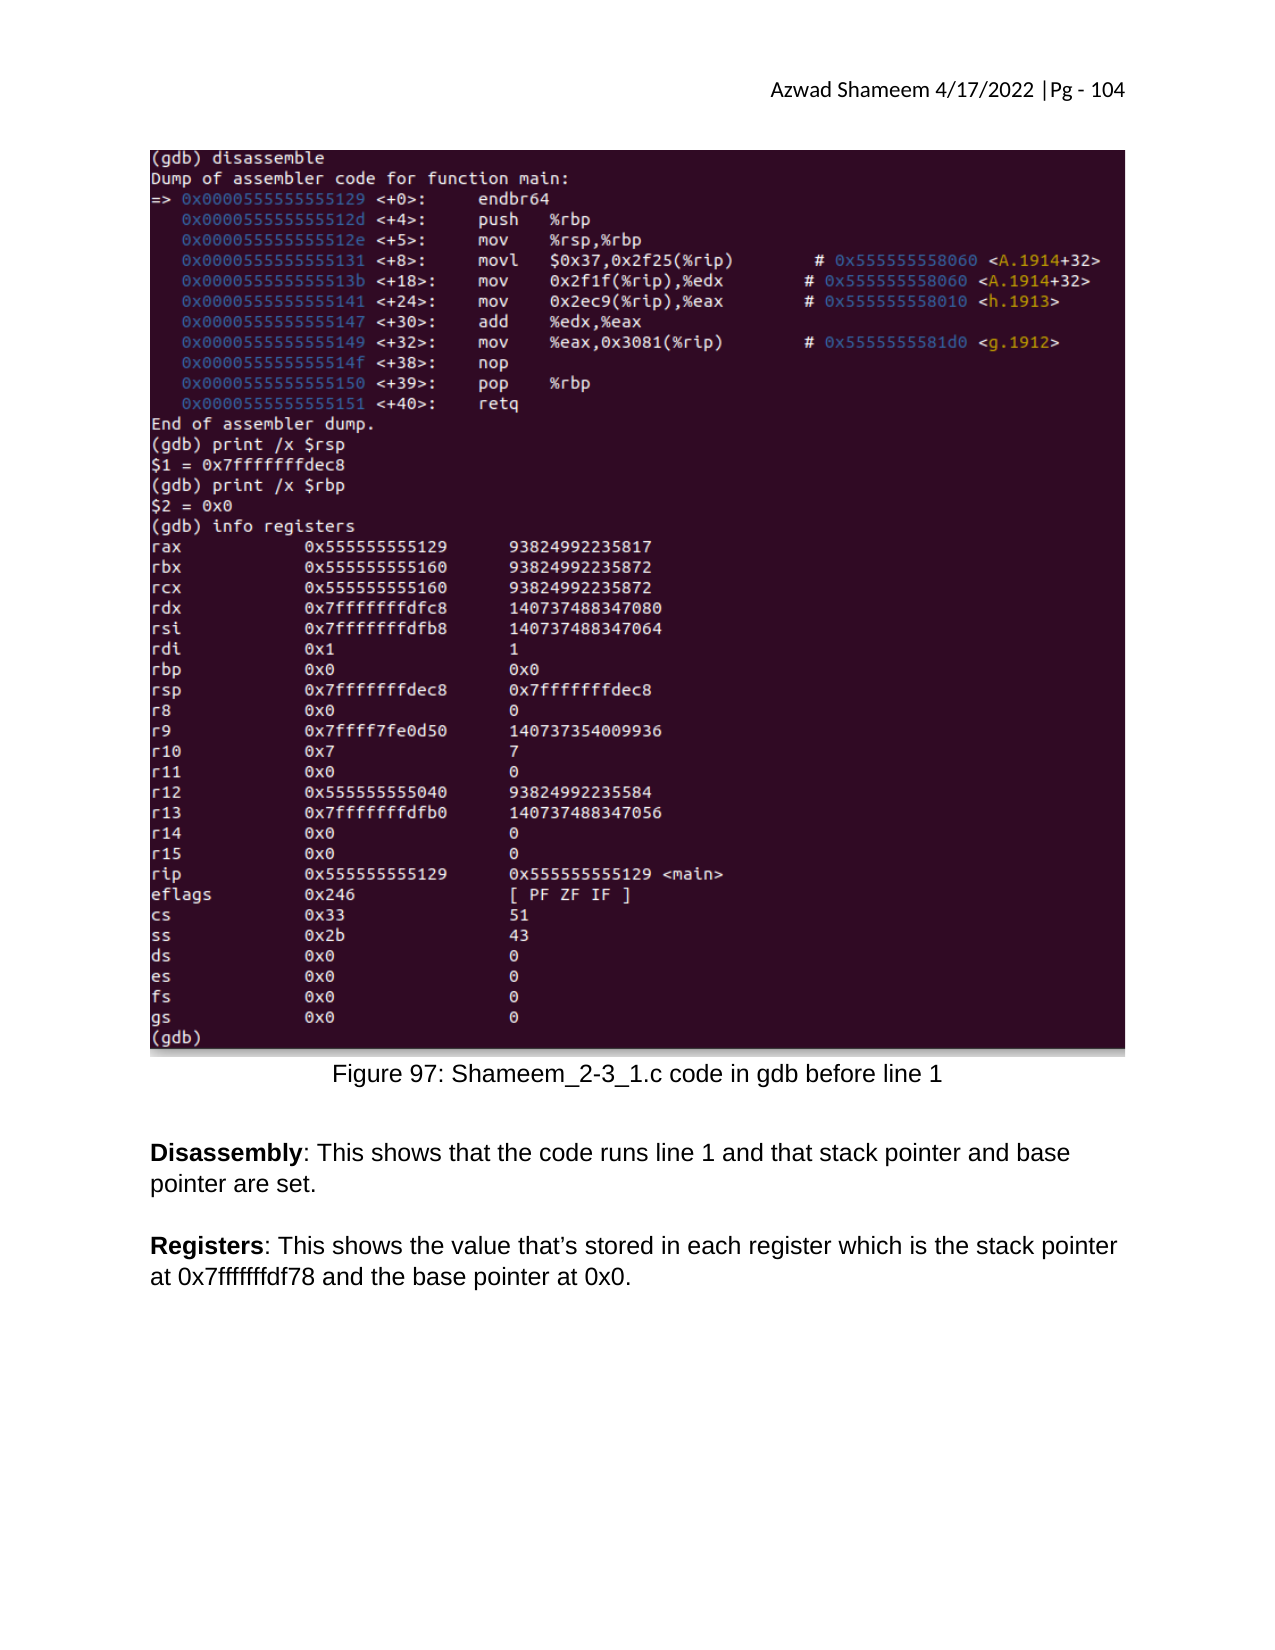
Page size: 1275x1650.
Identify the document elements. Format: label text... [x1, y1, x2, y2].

text Disassembly: This shows that the code runs line 1 and that stack pointer and base pointer are set. [150, 1138, 1125, 1198]
text Figure 97: Shameem_2-3_1.c code in gdb before line 1 [150, 1059, 1125, 1088]
text Registers: This shows the value that’s stored in each register which is the stack pointer at 0x7fffffffdf78 and the base pointer at 0x0. [150, 1231, 1125, 1291]
picture [150, 150, 1125, 1057]
